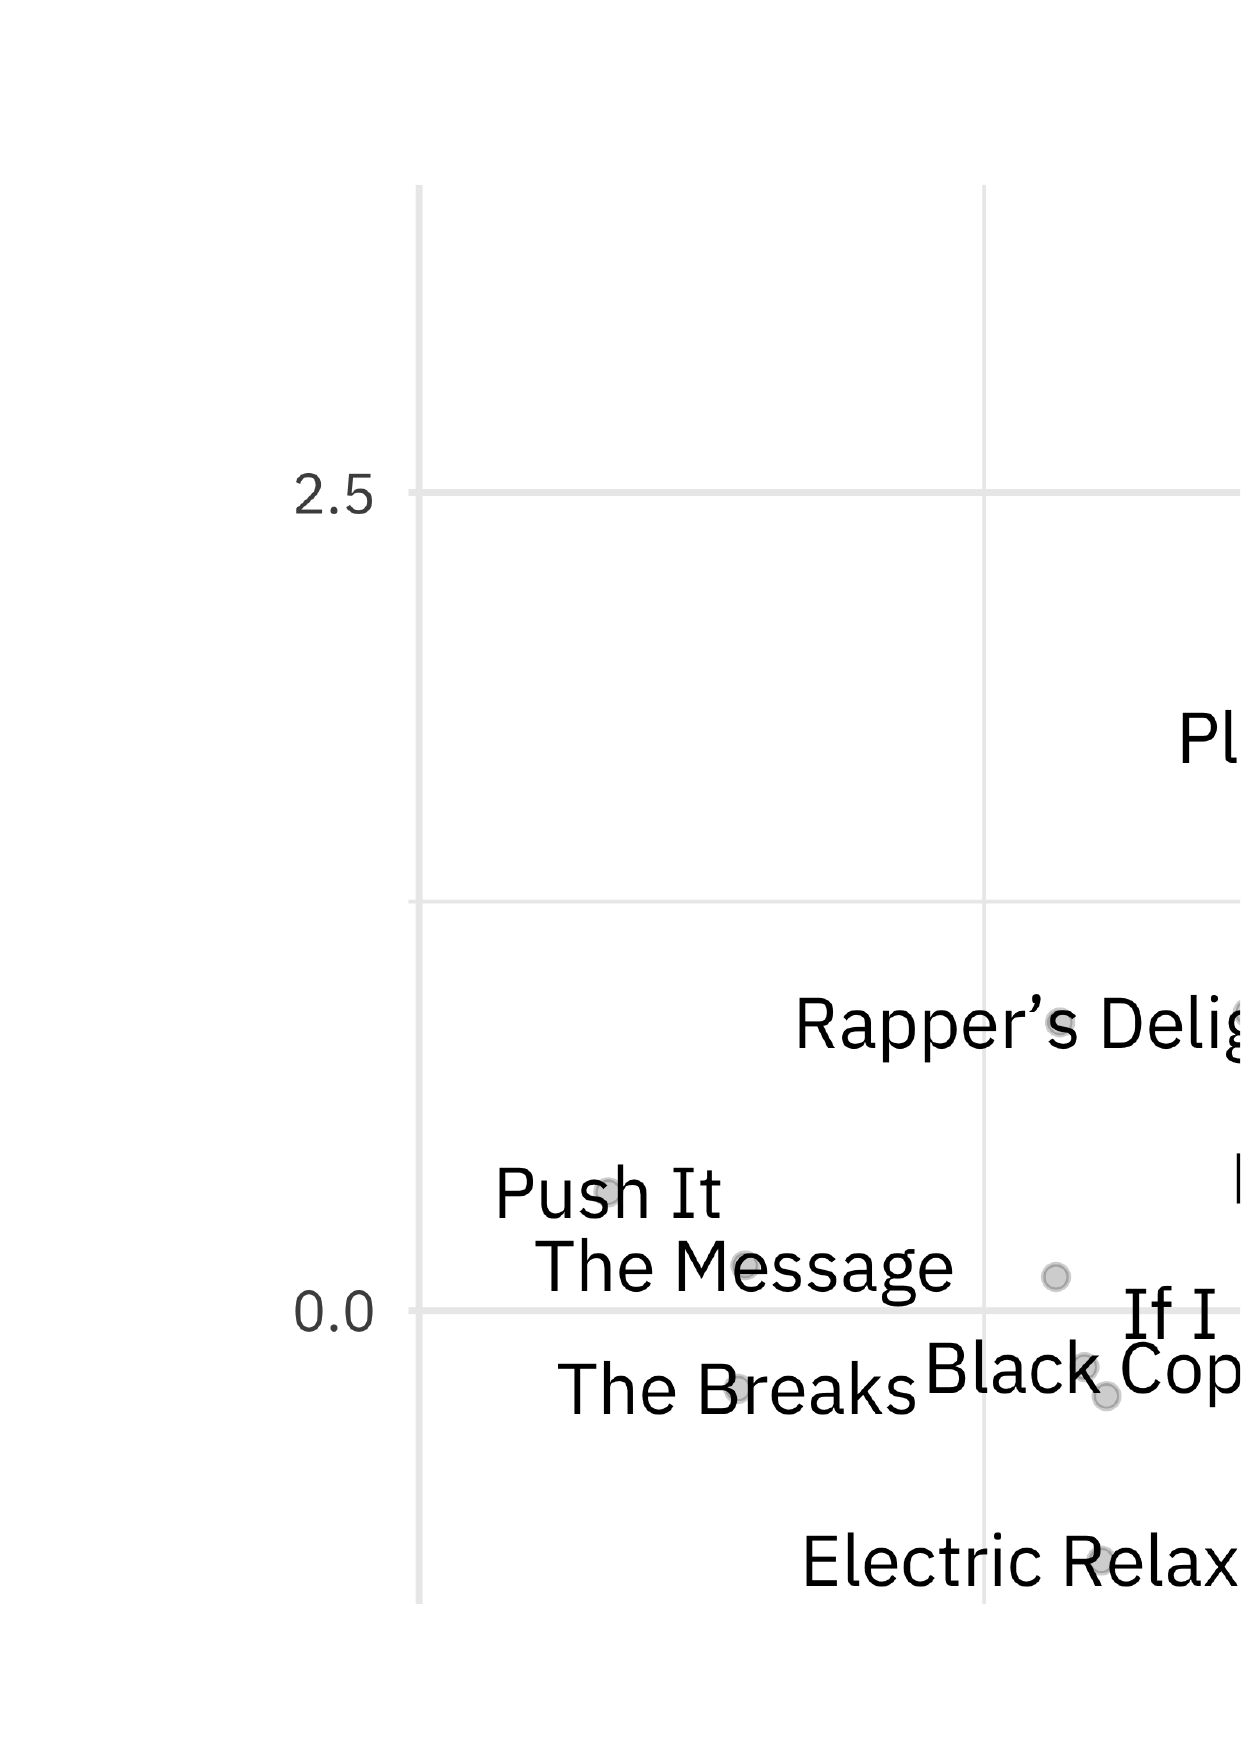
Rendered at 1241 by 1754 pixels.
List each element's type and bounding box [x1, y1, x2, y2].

picture [150, 150, 1241, 1604]
